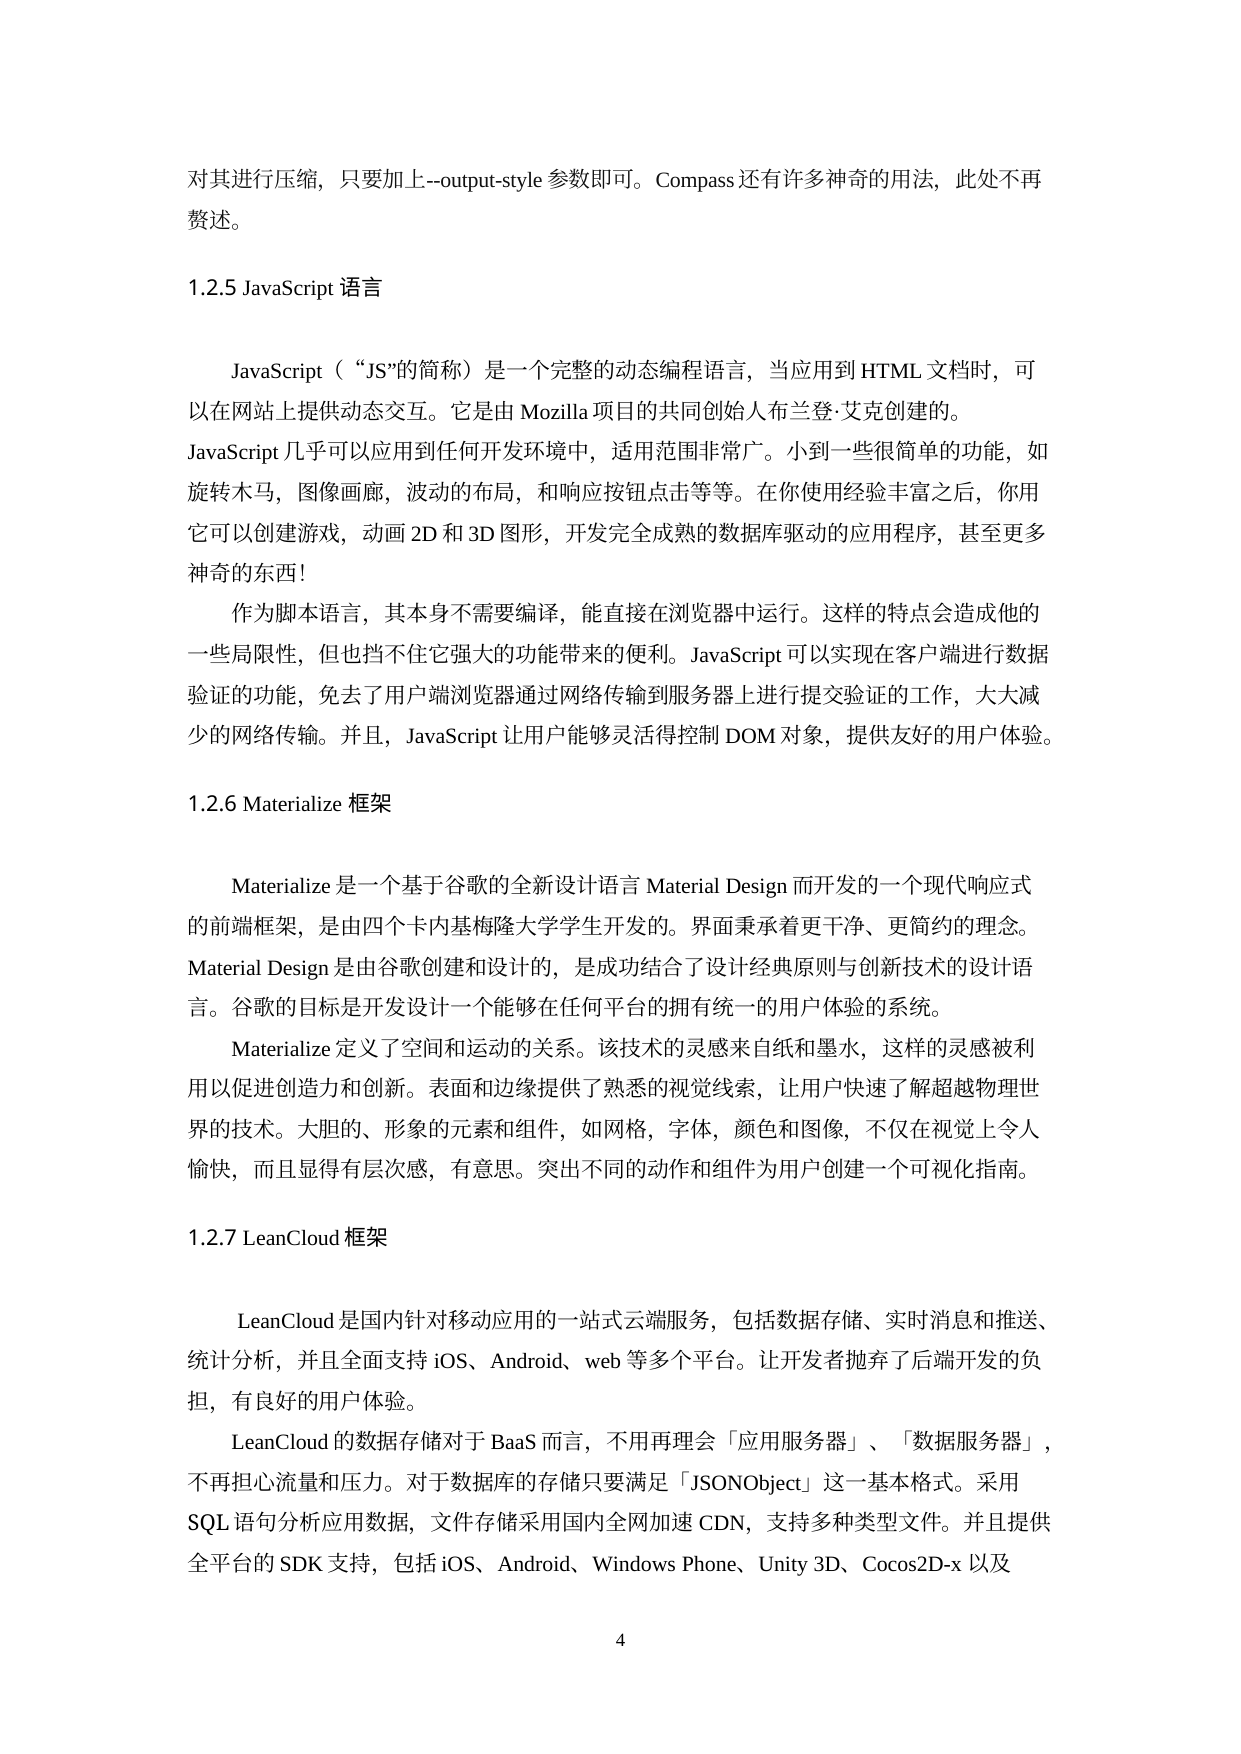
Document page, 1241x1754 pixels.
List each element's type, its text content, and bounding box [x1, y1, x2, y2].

text 作为脚本语言，其本身不需要编译，能直接在浏览器中运行。这样的特点会造成他的一些局限性，但也挡不住它强大的功能带来的便利。JavaScript可以实现在客户端进行数据验证的功能，免去了用户端浏览器通过网络传输到服务器上进行提交验证的工作，大大减少的网络传输。并且，JavaScript让用户能够灵活得控制DOM对象，提供友好的用户体验。 [187, 596, 1053, 751]
subtitle 1.2.7 LeanCloud框架 [187, 1219, 1053, 1252]
text Materialize定义了空间和运动的关系。该技术的灵感来自纸和墨水，这样的灵感被利用以促进创造力和创新。表面和边缘提供了熟悉的视觉线索，让用户快速了解超越物理世界的技术。大胆的、形象的元素和组件，如网格，字体，颜色和图像，不仅在视觉上令人愉快，而且显得有层次感，有意思。突出不同的动作和组件为用户创建一个可视化指南。 [187, 1030, 1053, 1185]
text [187, 1424, 1053, 1578]
text JavaScript（“JS”的简称）是一个完整的动态编程语言，当应用到HTML文档时，可以在网站上提供动态交互。它是由Mozilla项目的共同创始人布兰登·艾克创建的。JavaScript几乎可以应用到任何开发环境中，适用范围非常广。小到一些很简单的功能，如旋转木马，图像画廊，波动的布局，和响应按钮点击等等。在你使用经验丰富之后，你用它可以创建游戏，动画2D和3D图形，开发完全成熟的数据库驱动的应用程序，甚至更多神奇的东西！ [187, 353, 1053, 588]
subtitle 1.2.6 Materialize 框架 [187, 785, 1053, 818]
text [187, 162, 1053, 235]
subtitle 1.2.5 JavaScript 语言 [187, 270, 1053, 302]
text LeanCloud是国内针对移动应用的一站式云端服务，包括数据存储、实时消息和推送、统计分析，并且全面支持 iOS、Android、web 等多个平台。让开发者抛弃了后端开发的负担，有良好的用户体验。 [187, 1302, 1053, 1416]
text Materialize是一个基于谷歌的全新设计语言Material Design而开发的一个现代响应式的前端框架，是由四个卡内基梅隆大学学生开发的。界面秉承着更干净、更简约的理念。Material Design是由谷歌创建和设计的，是成功结合了设计经典原则与创新技术的设计语言。谷歌的目标是开发设计一个能够在任何平台的拥有统一的用户体验的系统。 [187, 868, 1053, 1022]
